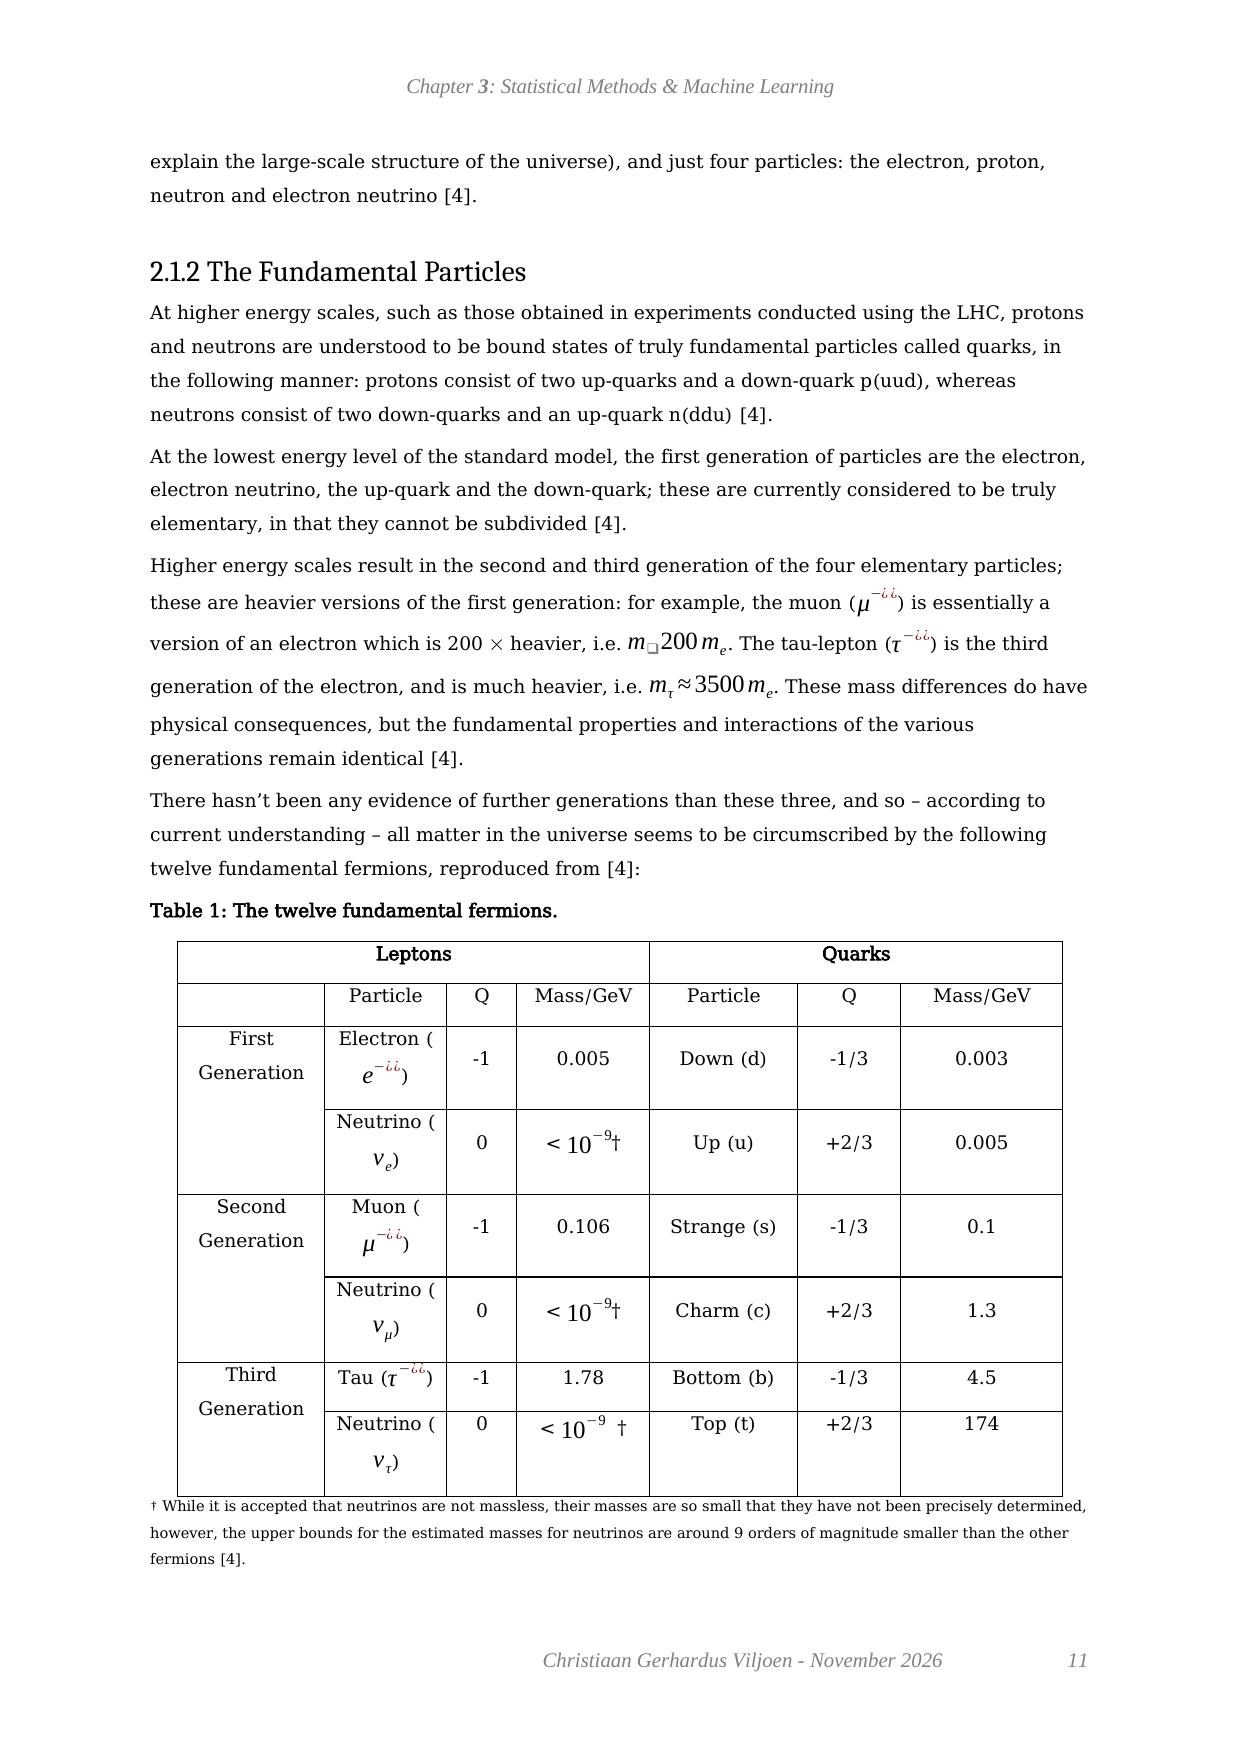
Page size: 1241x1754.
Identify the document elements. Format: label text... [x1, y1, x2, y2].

table_cell -1 [447, 1027, 516, 1108]
table_cell 174 [901, 1412, 1062, 1496]
table_cell 0 [447, 1278, 516, 1362]
table_cell -1/3 [798, 1027, 900, 1108]
table_cell 0.106 [517, 1195, 649, 1276]
table_cell Neutrino () [325, 1278, 446, 1362]
table_cell 0.003 [901, 1027, 1062, 1108]
table_cell Third Generation [178, 1363, 324, 1496]
table_cell Particle [650, 984, 797, 1026]
text At higher energy scales, such as those obtained in experiments conducted using the LHC, protons and neutrons are understood to be bound states of truly fundamental particles called quarks, in the following manner: protons consist of two up-quarks and a down-quark p(uud), whereas neutrons consist of two down-quarks and an up-quark n(ddu). [150, 301, 1090, 425]
text There hasn’t been any evidence of further generations than these three, and so – according to current understanding – all matter in the universe seems to be circumscribed by the following twelve fundamental fermions, reproduced from : [150, 789, 1090, 879]
table_cell 0.005 [517, 1027, 649, 1108]
table_cell Q [798, 984, 900, 1026]
table_cell Second Generation [178, 1195, 324, 1362]
table_cell Top (t) [650, 1412, 797, 1496]
table_cell < † [517, 1412, 649, 1496]
table_cell 0.005 [901, 1110, 1062, 1194]
table_header Quarks [650, 942, 1062, 983]
table_cell +2/3 [798, 1412, 900, 1496]
table_cell -1/3 [798, 1363, 900, 1411]
table_cell 0.1 [901, 1195, 1062, 1276]
table_cell 1.78 [517, 1363, 649, 1411]
table_cell Mass/GeV [517, 984, 649, 1026]
table_cell -1 [447, 1195, 516, 1276]
table_header Leptons [178, 942, 649, 983]
subtitle The Fundamental Particles [150, 255, 1090, 288]
text Higher energy scales result in the second and third generation of the four elementary particles; these are heavier versions of the first generation: for example, the muon () is essentially a version of an electron which is 200 heavier, i.e. . The tau-lepton () is the third generation of the electron, and is much heavier, i.e. . These mass differences do have physical consequences, but the fundamental properties and interactions of the various generations remain identical . [150, 554, 1090, 769]
table_cell Muon () [325, 1195, 446, 1276]
table_cell 4.5 [901, 1363, 1062, 1411]
table_cell < † [517, 1278, 649, 1362]
table_cell Neutrino () [325, 1412, 446, 1496]
table_cell +2/3 [798, 1278, 900, 1362]
text Table 1: The twelve fundamental fermions. [150, 898, 1090, 921]
table_cell First Generation [178, 1027, 324, 1194]
table_cell -1/3 [798, 1195, 900, 1276]
table_cell Particle [325, 984, 446, 1026]
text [150, 150, 1090, 206]
table_cell [178, 984, 324, 1026]
table_cell Electron () [325, 1027, 446, 1108]
table_cell +2/3 [798, 1110, 900, 1194]
table_cell Strange (s) [650, 1195, 797, 1276]
text At the lowest energy level of the standard model, the first generation of particles are the electron, electron neutrino, the up-quark and the down-quark; these are currently considered to be truly elementary, in that they cannot be subdivided. [150, 444, 1090, 534]
table_cell 1.3 [901, 1278, 1062, 1362]
table_cell -1 [447, 1363, 516, 1411]
table_cell Up (u) [650, 1110, 797, 1194]
table_cell Bottom (b) [650, 1363, 797, 1411]
table_cell < † [517, 1110, 649, 1194]
table_cell Down (d) [650, 1027, 797, 1108]
text † While it is accepted that neutrinos are not massless, their masses are so small that they have not been precisely determined, however, the upper bounds for the estimated masses for neutrinos are around 9 orders of magnitude smaller than the other fermions . [150, 1497, 1090, 1567]
table_cell Mass/GeV [901, 984, 1062, 1026]
table_cell 0 [447, 1110, 516, 1194]
table_cell Neutrino () [325, 1110, 446, 1194]
table_cell Q [447, 984, 516, 1026]
table_cell Tau () [325, 1363, 446, 1411]
table_cell 0 [447, 1412, 516, 1496]
table_cell Charm (c) [650, 1278, 797, 1362]
